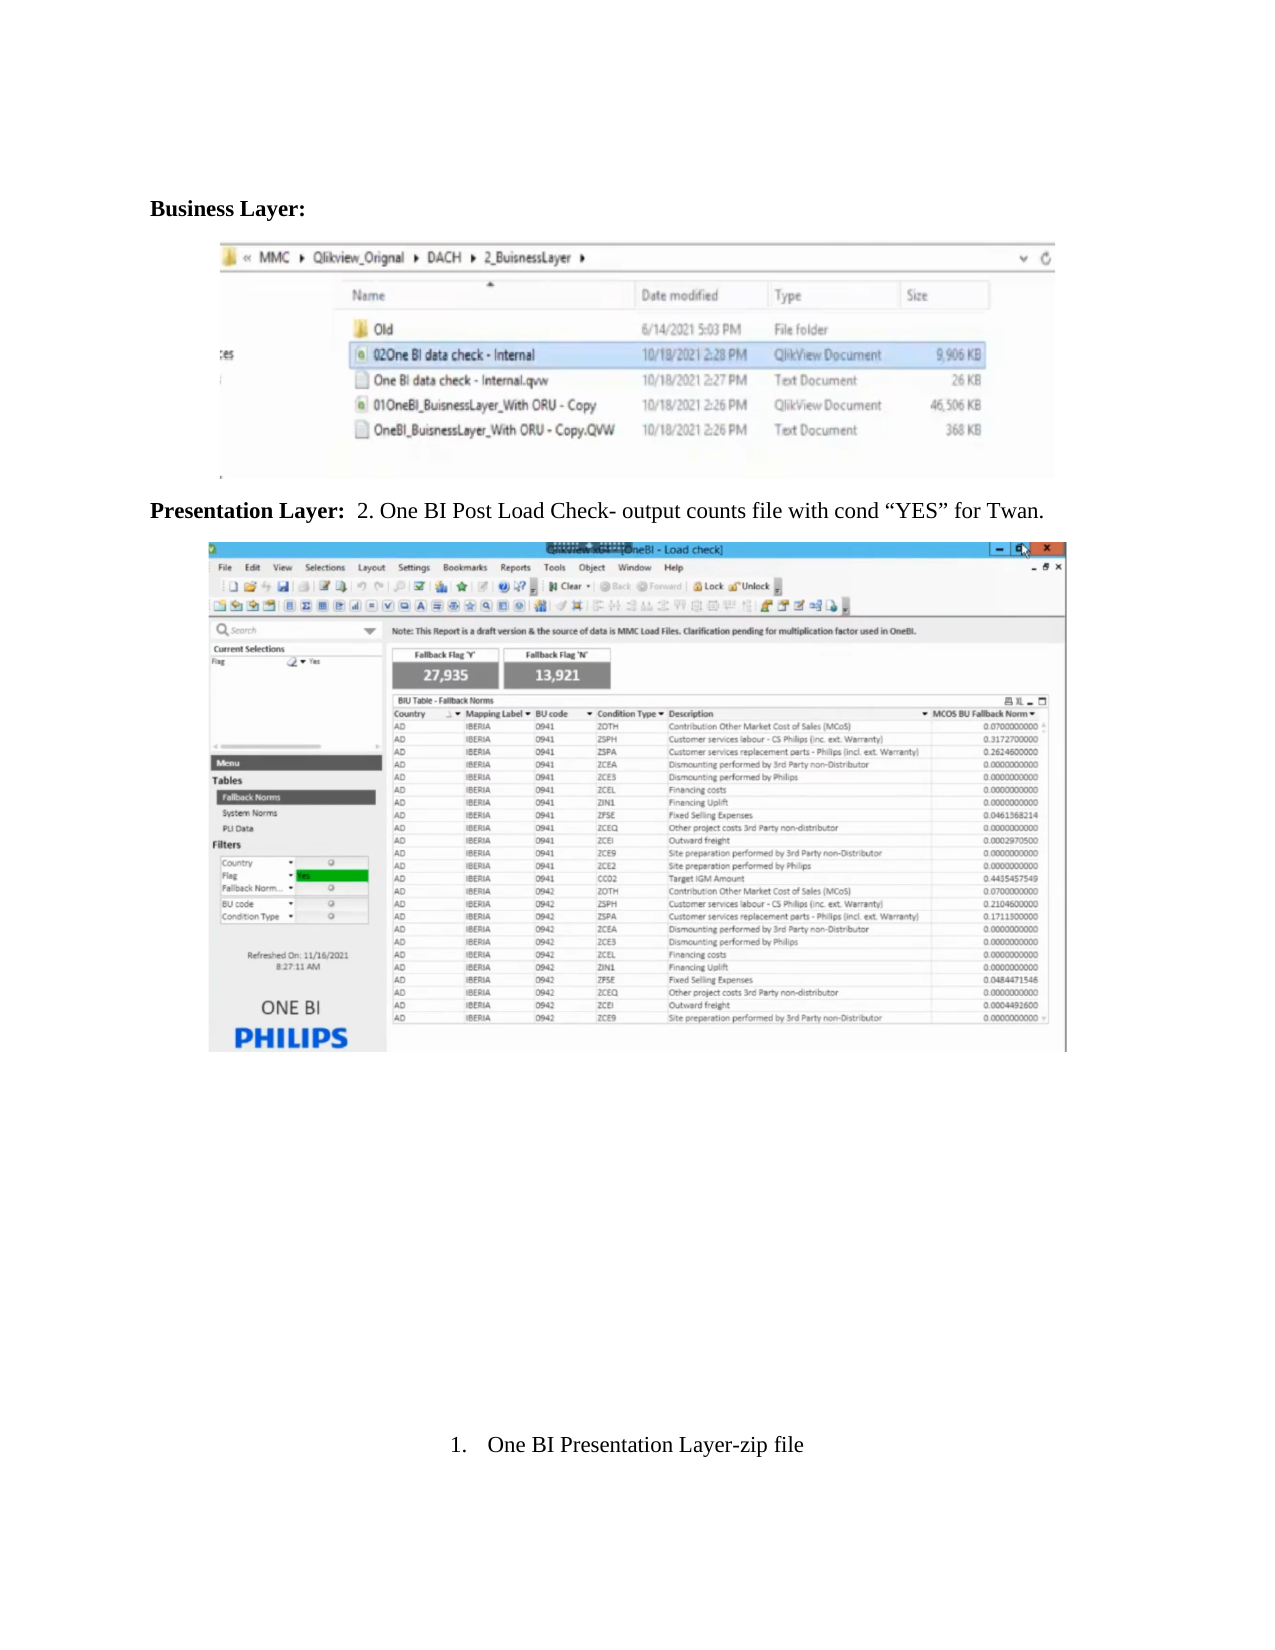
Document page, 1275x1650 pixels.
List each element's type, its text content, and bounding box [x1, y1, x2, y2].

picture [219, 240, 1056, 479]
list One BI Presentation Layer-zip file [450, 1431, 1125, 1458]
text Presentation Layer: 2. One BI Post Load Check- output counts file with cond “YES” for Twan. [150, 497, 1125, 524]
text Business Layer: [150, 195, 1125, 221]
picture [208, 542, 1067, 1052]
